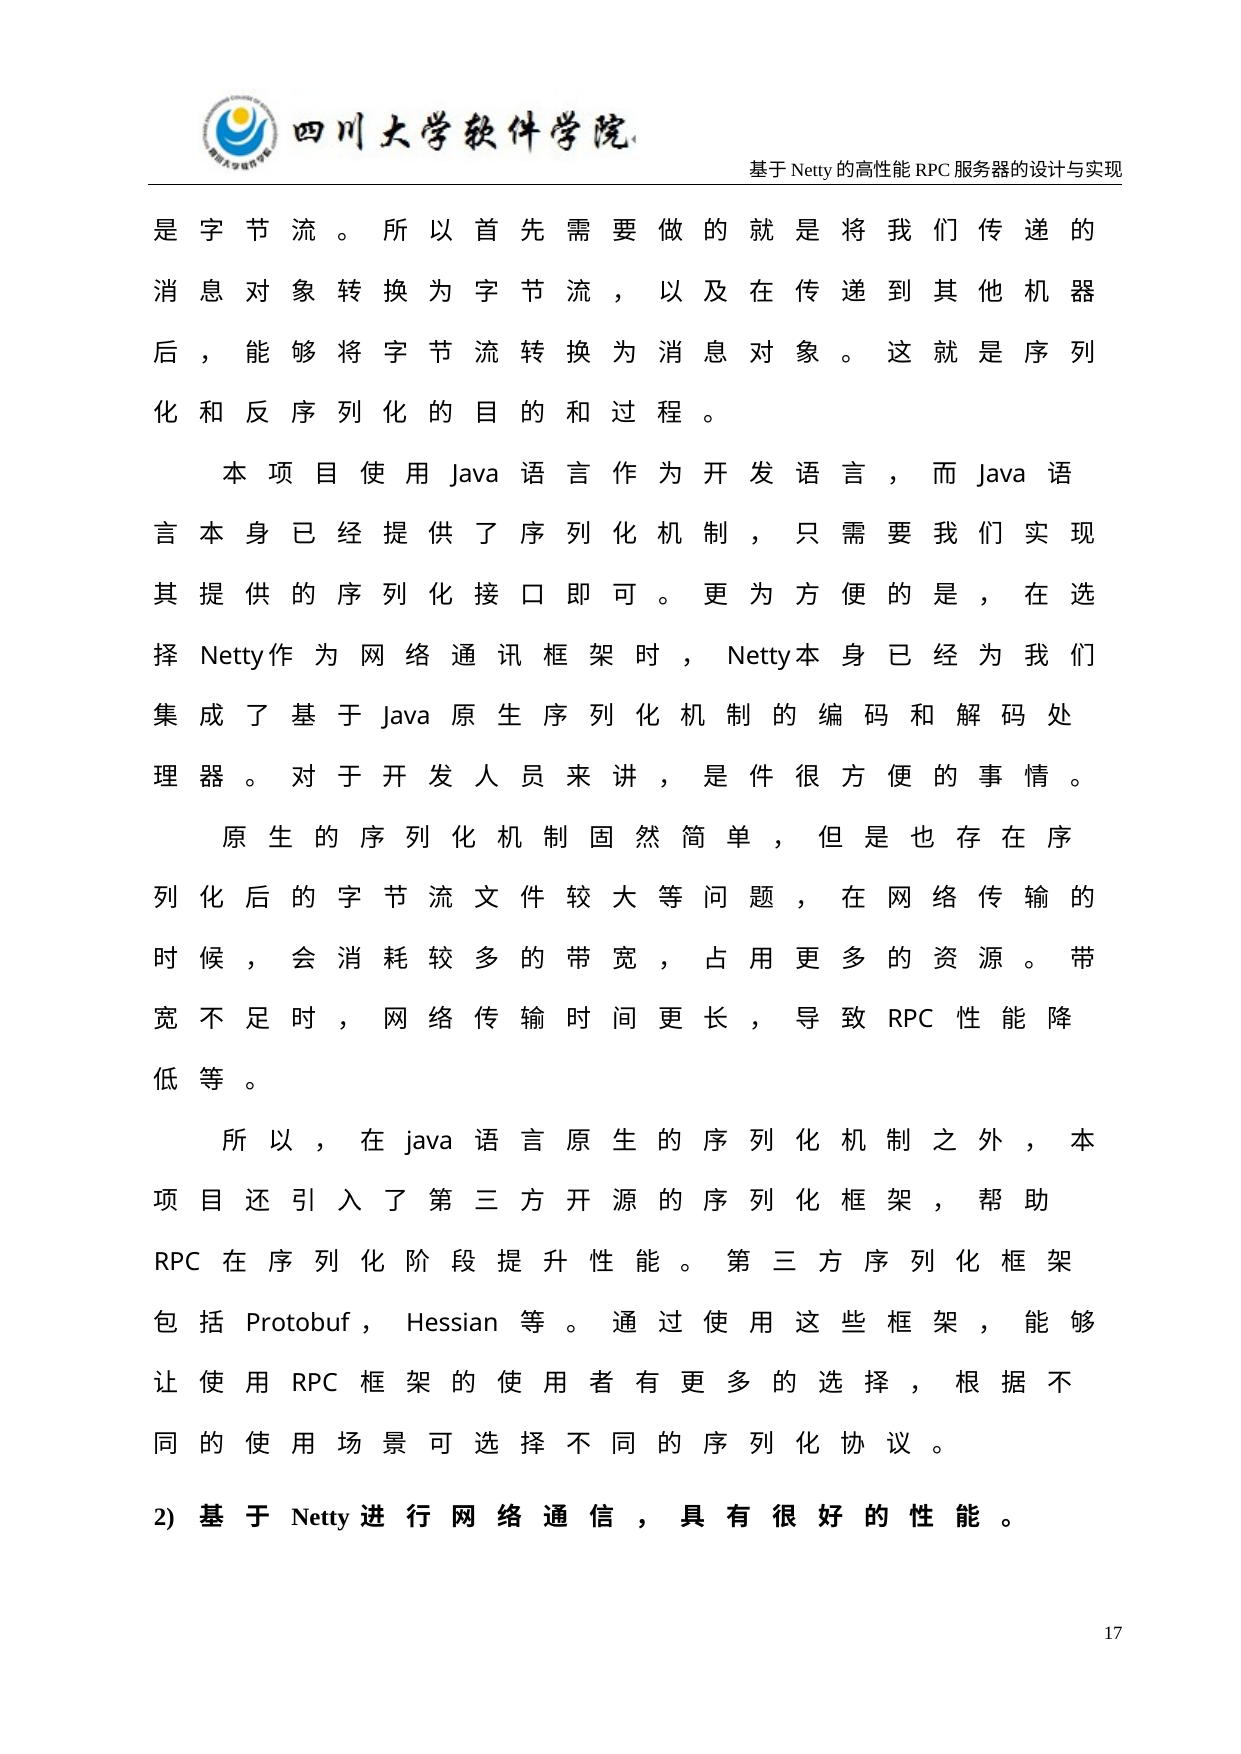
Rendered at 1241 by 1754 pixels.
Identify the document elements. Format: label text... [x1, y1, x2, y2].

list 基于Netty进行网络通信，具有很好的性能。 [154, 1484, 1116, 1545]
text 所以，在java语言原生的序列化机制之外，本项目还引入了第三方开源的序列化框架，帮助RPC在序列化阶段提升性能。第三方序列化框架包括Protobuf，Hessian等。通过使用这些框架，能够让使用RPC框架的使用者有更多的选择，根据不同的使用场景可选择不同的序列化协议。 [154, 1108, 1116, 1472]
text 本项目使用Java语言作为开发语言，而Java语言本身已经提供了序列化机制，只需要我们实现其提供的序列化接口即可。更为方便的是，在选择Netty作为网络通讯框架时，Netty本身已经为我们集成了基于Java原生序列化机制的编码和解码处理器。对于开发人员来讲，是件很方便的事情。 [154, 441, 1116, 805]
picture [197, 88, 639, 177]
text 原生的序列化机制固然简单，但是也存在序列化后的字节流文件较大等问题，在网络传输的时候，会消耗较多的带宽，占用更多的资源。带宽不足时，网络传输时间更长，导致RPC性能降低等。 [154, 805, 1116, 1108]
